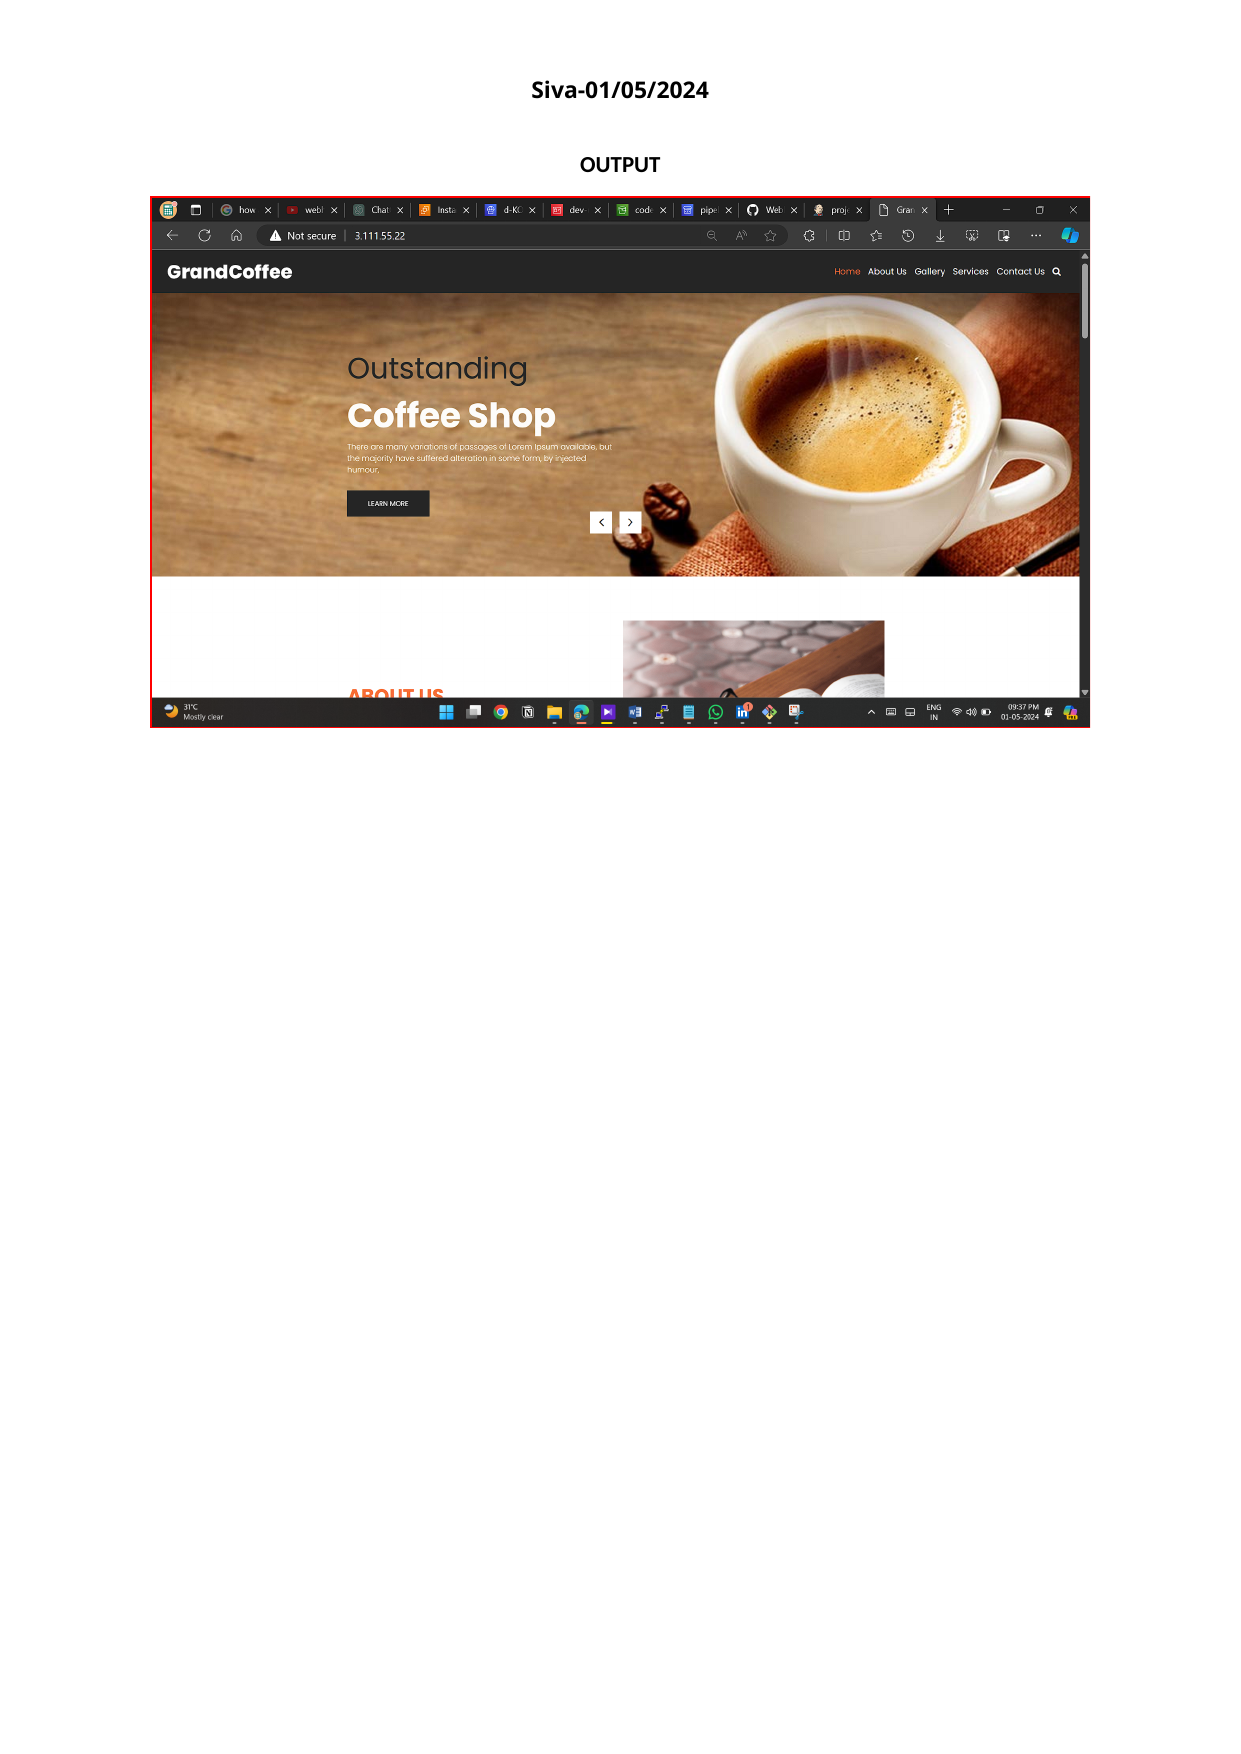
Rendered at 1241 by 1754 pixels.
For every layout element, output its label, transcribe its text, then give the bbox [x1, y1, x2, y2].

text OUTPUT [150, 150, 1090, 178]
picture [150, 196, 1091, 728]
